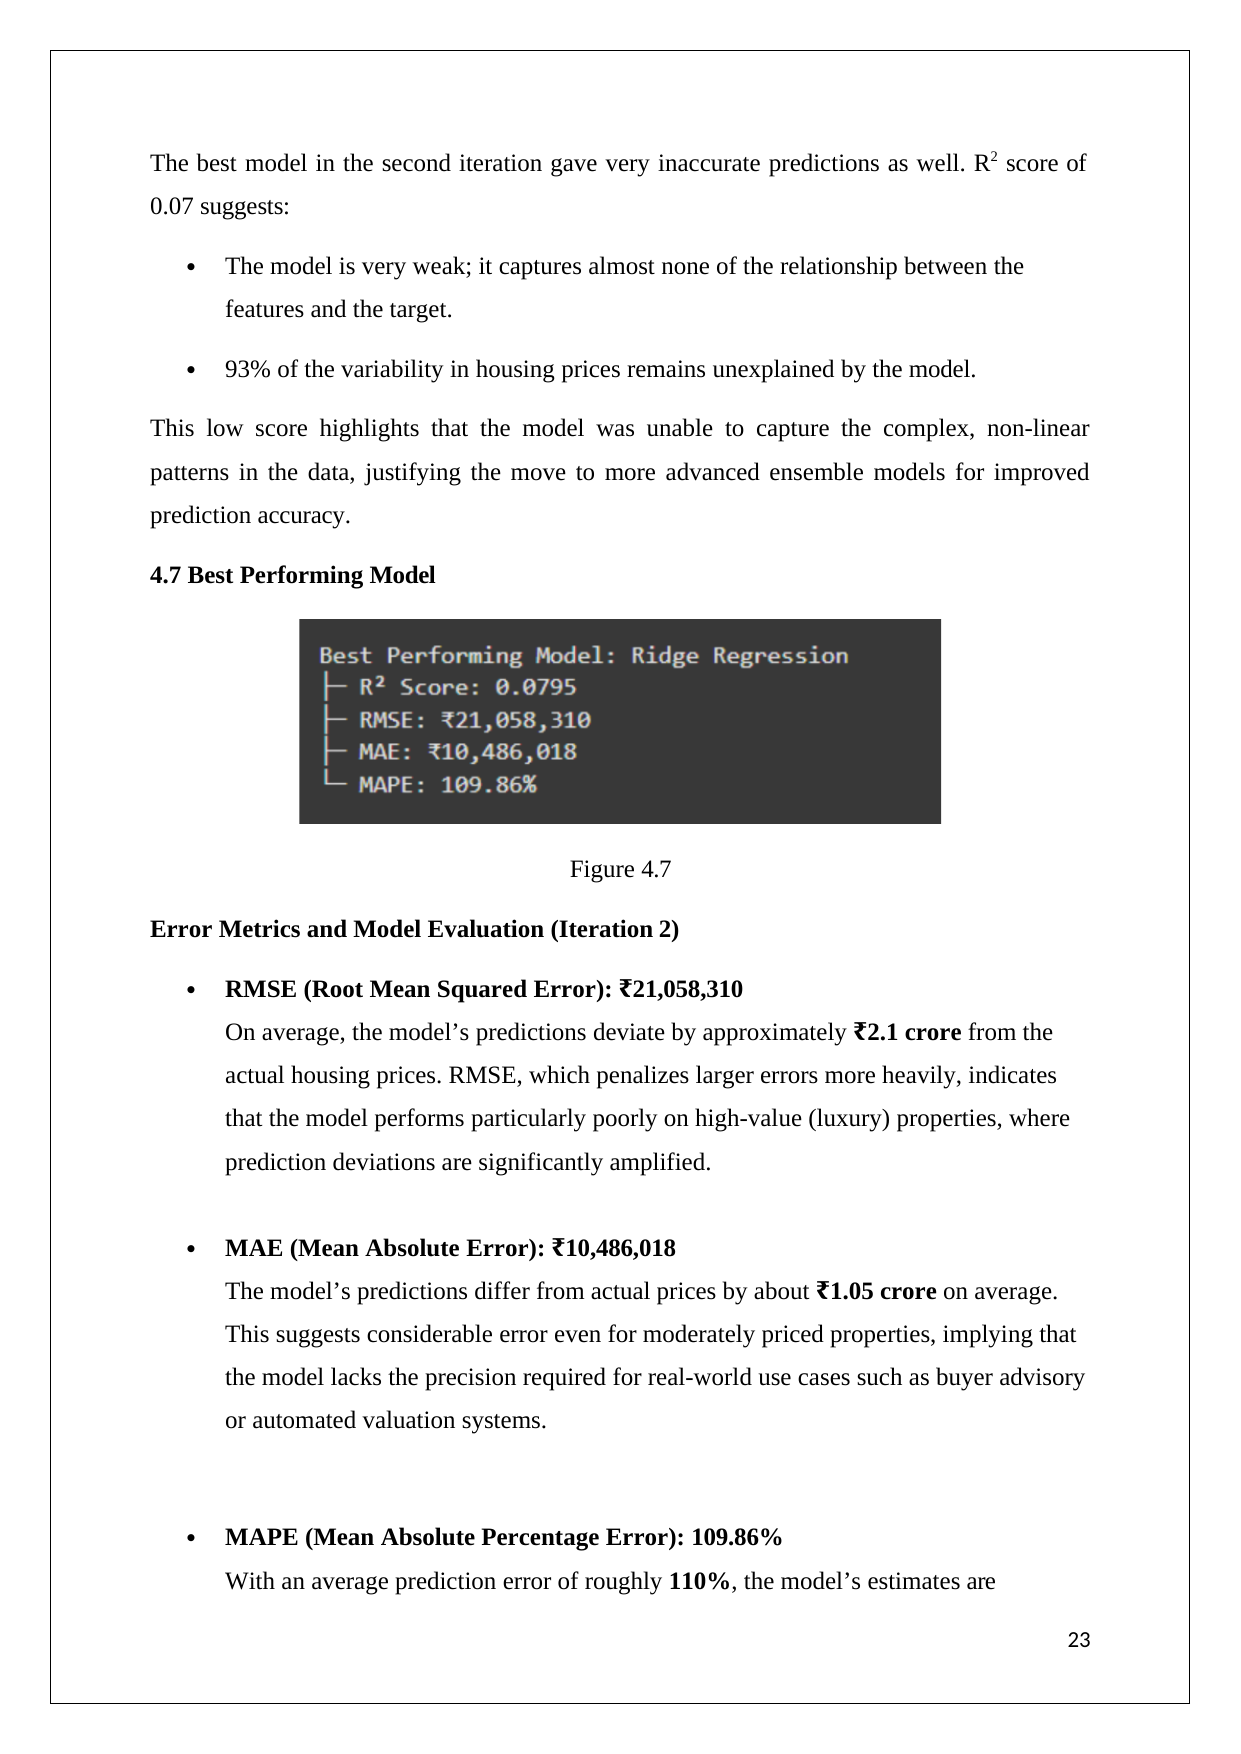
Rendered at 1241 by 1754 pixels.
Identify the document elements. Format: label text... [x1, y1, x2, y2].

list 93% of the variability in housing prices remains unexplained by the model. [187, 354, 1137, 382]
text The best model in the second iteration gave very inaccurate predictions as well. R2 score of [150, 148, 1137, 177]
text On average, the model’s predictions deviate by approximately ₹2.1 crore from the actual housing prices. RMSE, which penalizes larger errors more heavily, indicates that the model performs particularly poorly on high-value (luxury) properties, where prediction deviations are significantly amplified. [225, 1017, 1083, 1175]
subtitle Error Metrics and Model Evaluation (Iteration 2) [147, 914, 679, 943]
list RMSE (Root Mean Squared Error): ₹21,058,310 [187, 974, 1137, 1003]
picture [299, 619, 942, 824]
text 0.07 suggests: [150, 191, 1137, 220]
text This low score highlights that the model was unable to capture the complex, non-linear patterns in the data, justifying the move to more advanced ensemble models for improved prediction accuracy. [150, 413, 1090, 528]
subtitle MAE (Mean Absolute Error): ₹10,486,018 [187, 1233, 1137, 1261]
text With an average prediction error of roughly 110%, the model’s estimates are [225, 1566, 1137, 1594]
subtitle MAPE (Mean Absolute Percentage Error): 109.86% [187, 1522, 1137, 1551]
subtitle Best Performing Model [150, 560, 1137, 589]
text Figure 4.7 [147, 854, 672, 883]
text The model’s predictions differ from actual prices by about ₹1.05 crore on average. This suggests considerable error even for moderately priced properties, implying that the model lacks the precision required for real-world use cases such as buyer advisory or automated valuation systems. [225, 1276, 1091, 1434]
list The model is very weak; it captures almost none of the relationship between the features and the target. [187, 251, 1090, 323]
